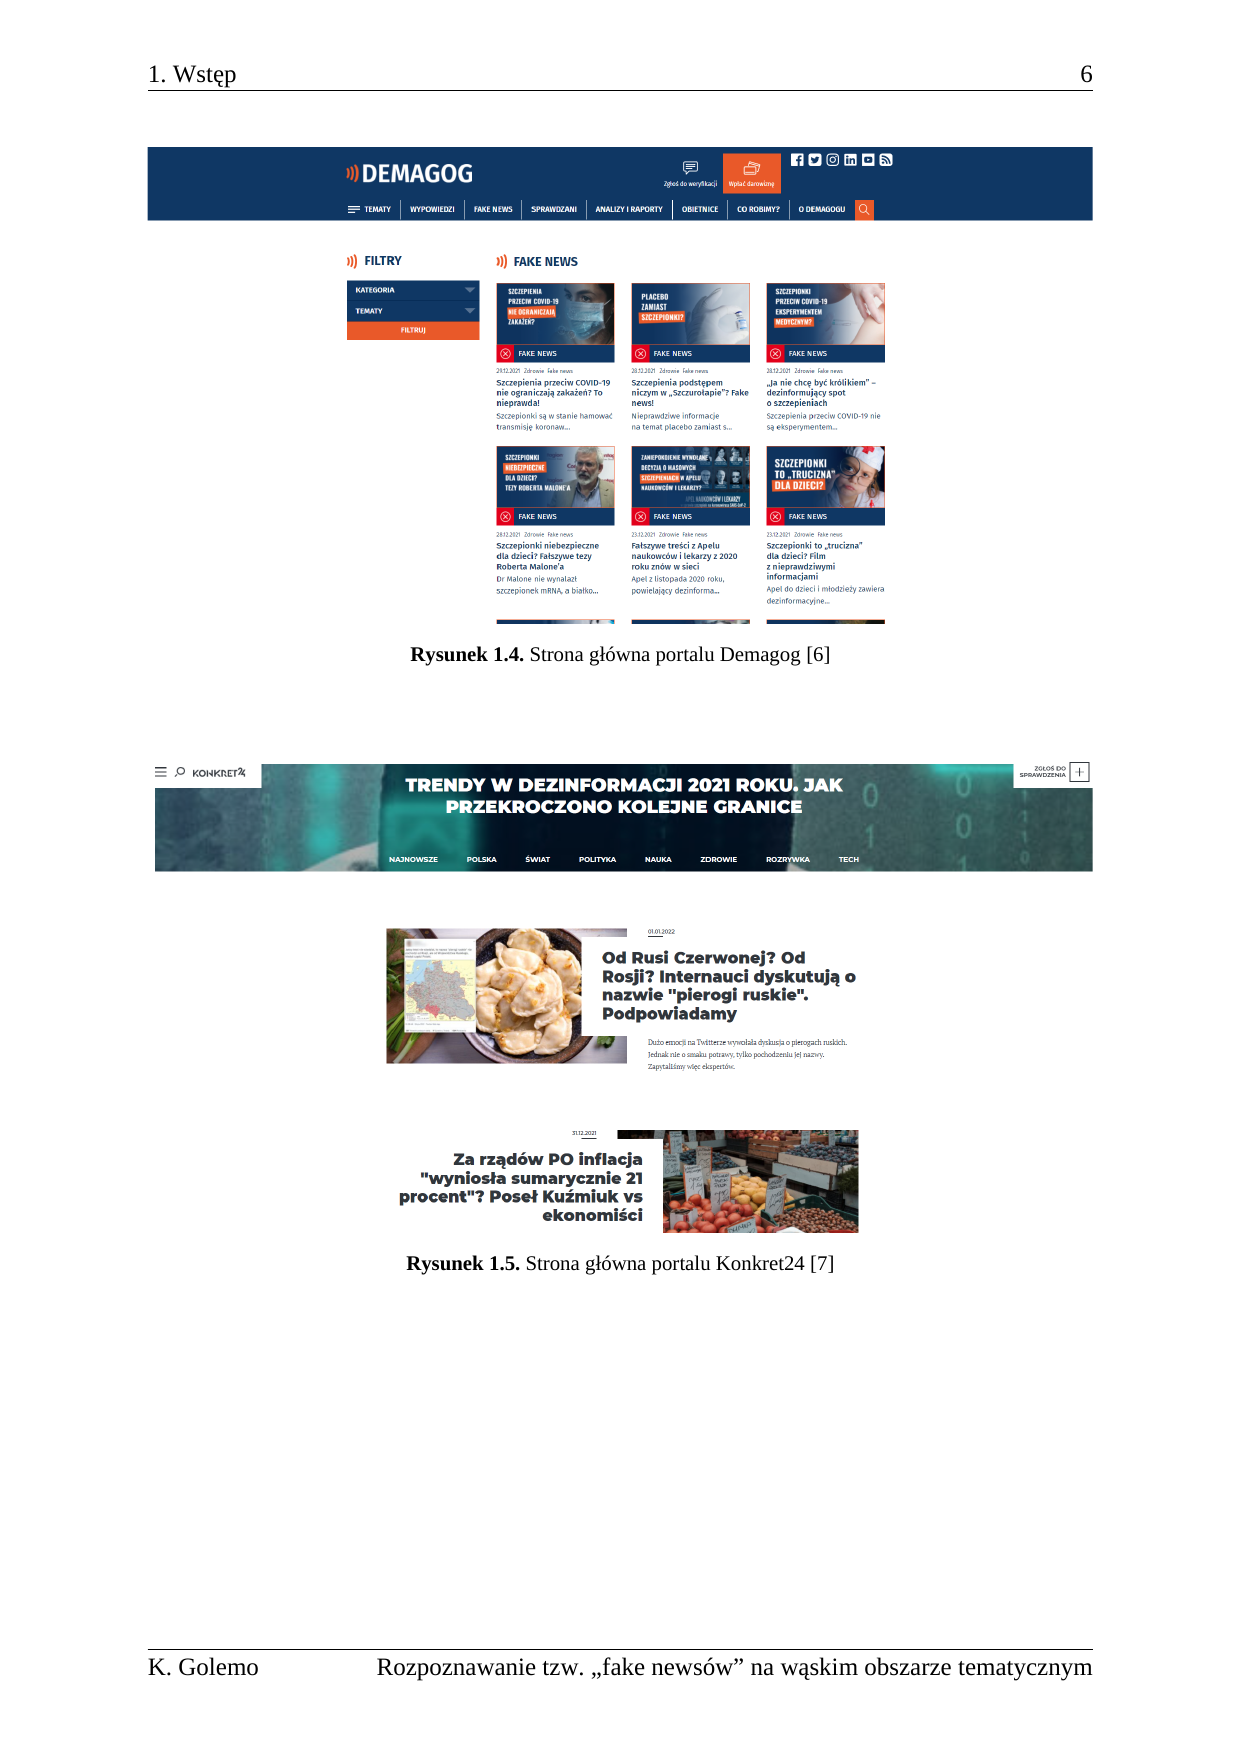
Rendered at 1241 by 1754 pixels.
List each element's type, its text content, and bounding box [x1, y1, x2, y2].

picture [147, 756, 1093, 1233]
text Rysunek 1.5. Strona główna portalu Konkret24 [148, 1251, 1093, 1275]
picture [147, 147, 1093, 624]
text Rysunek 1.4. Strona główna portalu Demagog [148, 642, 1093, 666]
